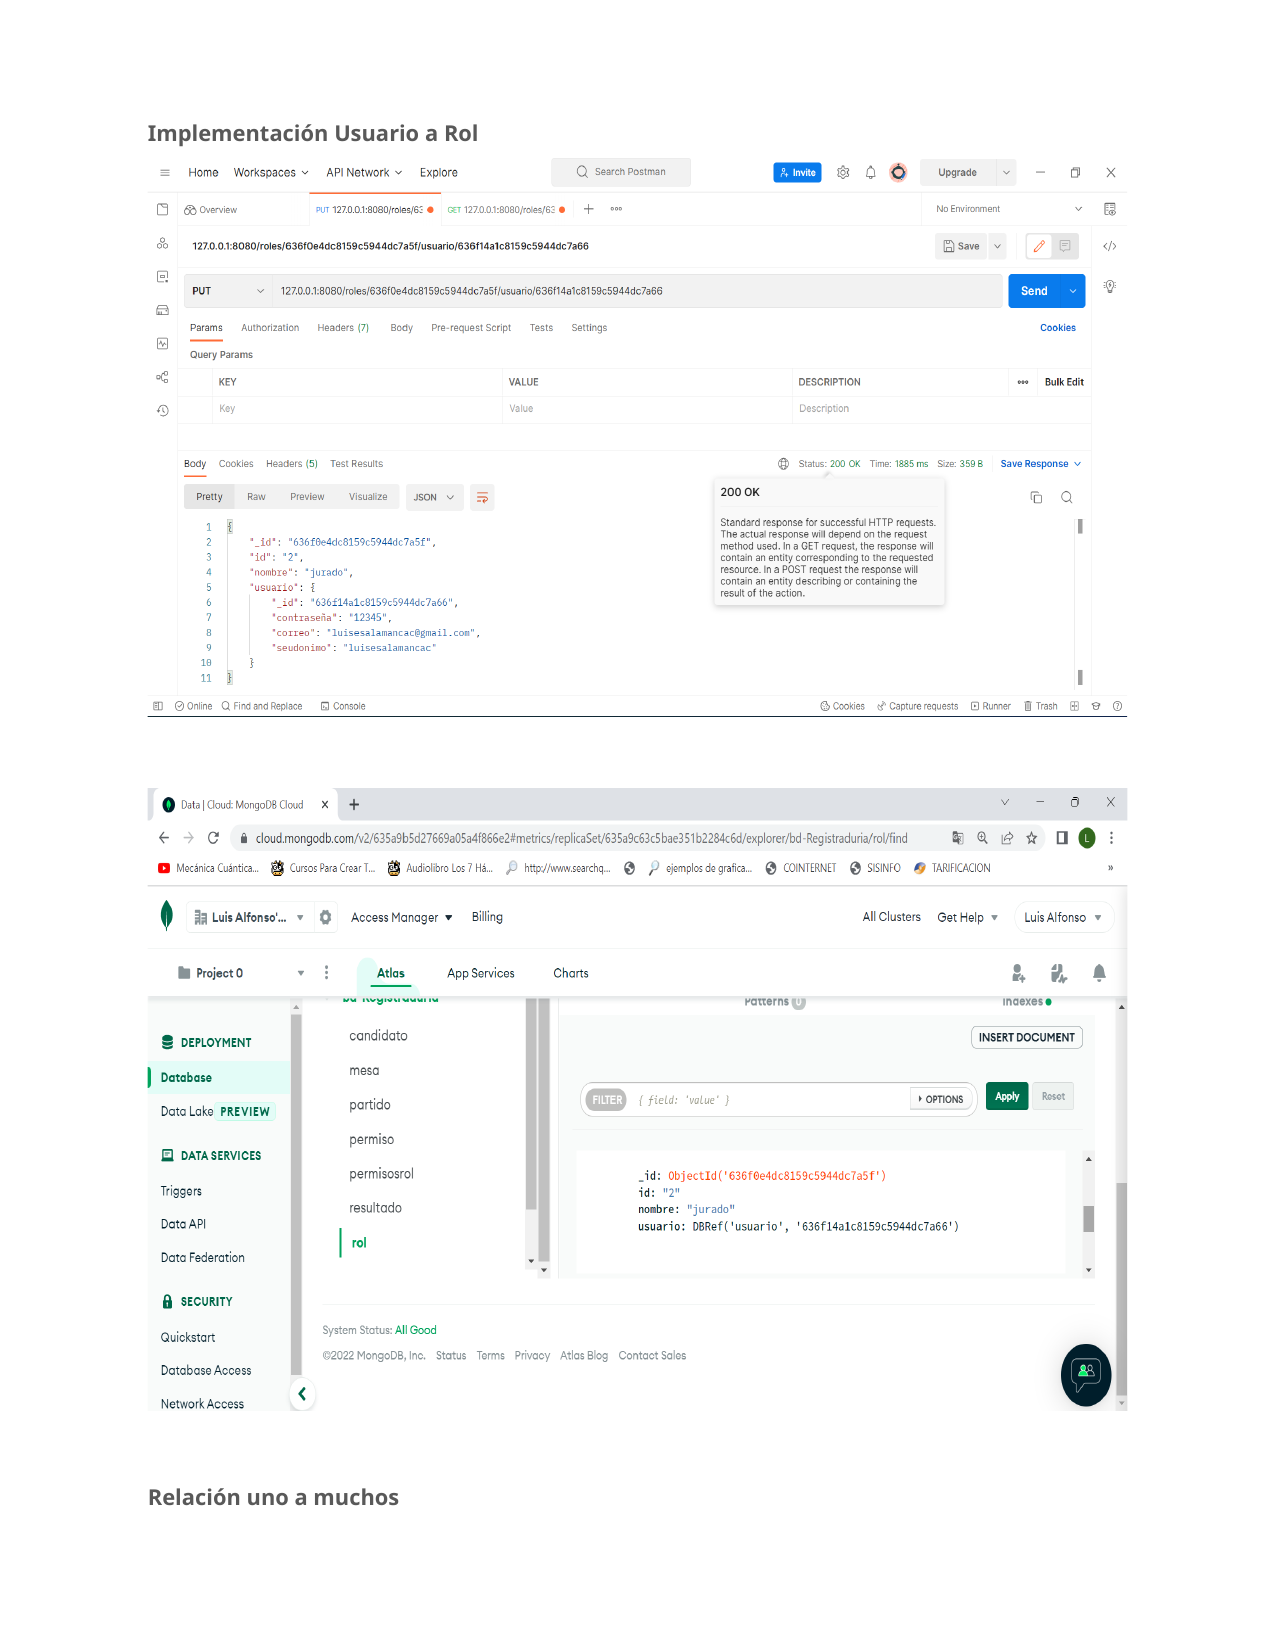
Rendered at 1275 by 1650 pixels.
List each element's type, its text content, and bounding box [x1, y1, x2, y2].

text Implementación Usuario a Rol [148, 118, 1127, 148]
text Relación uno a muchos [148, 1482, 1127, 1512]
picture [147, 152, 1128, 717]
picture [147, 788, 1128, 1411]
